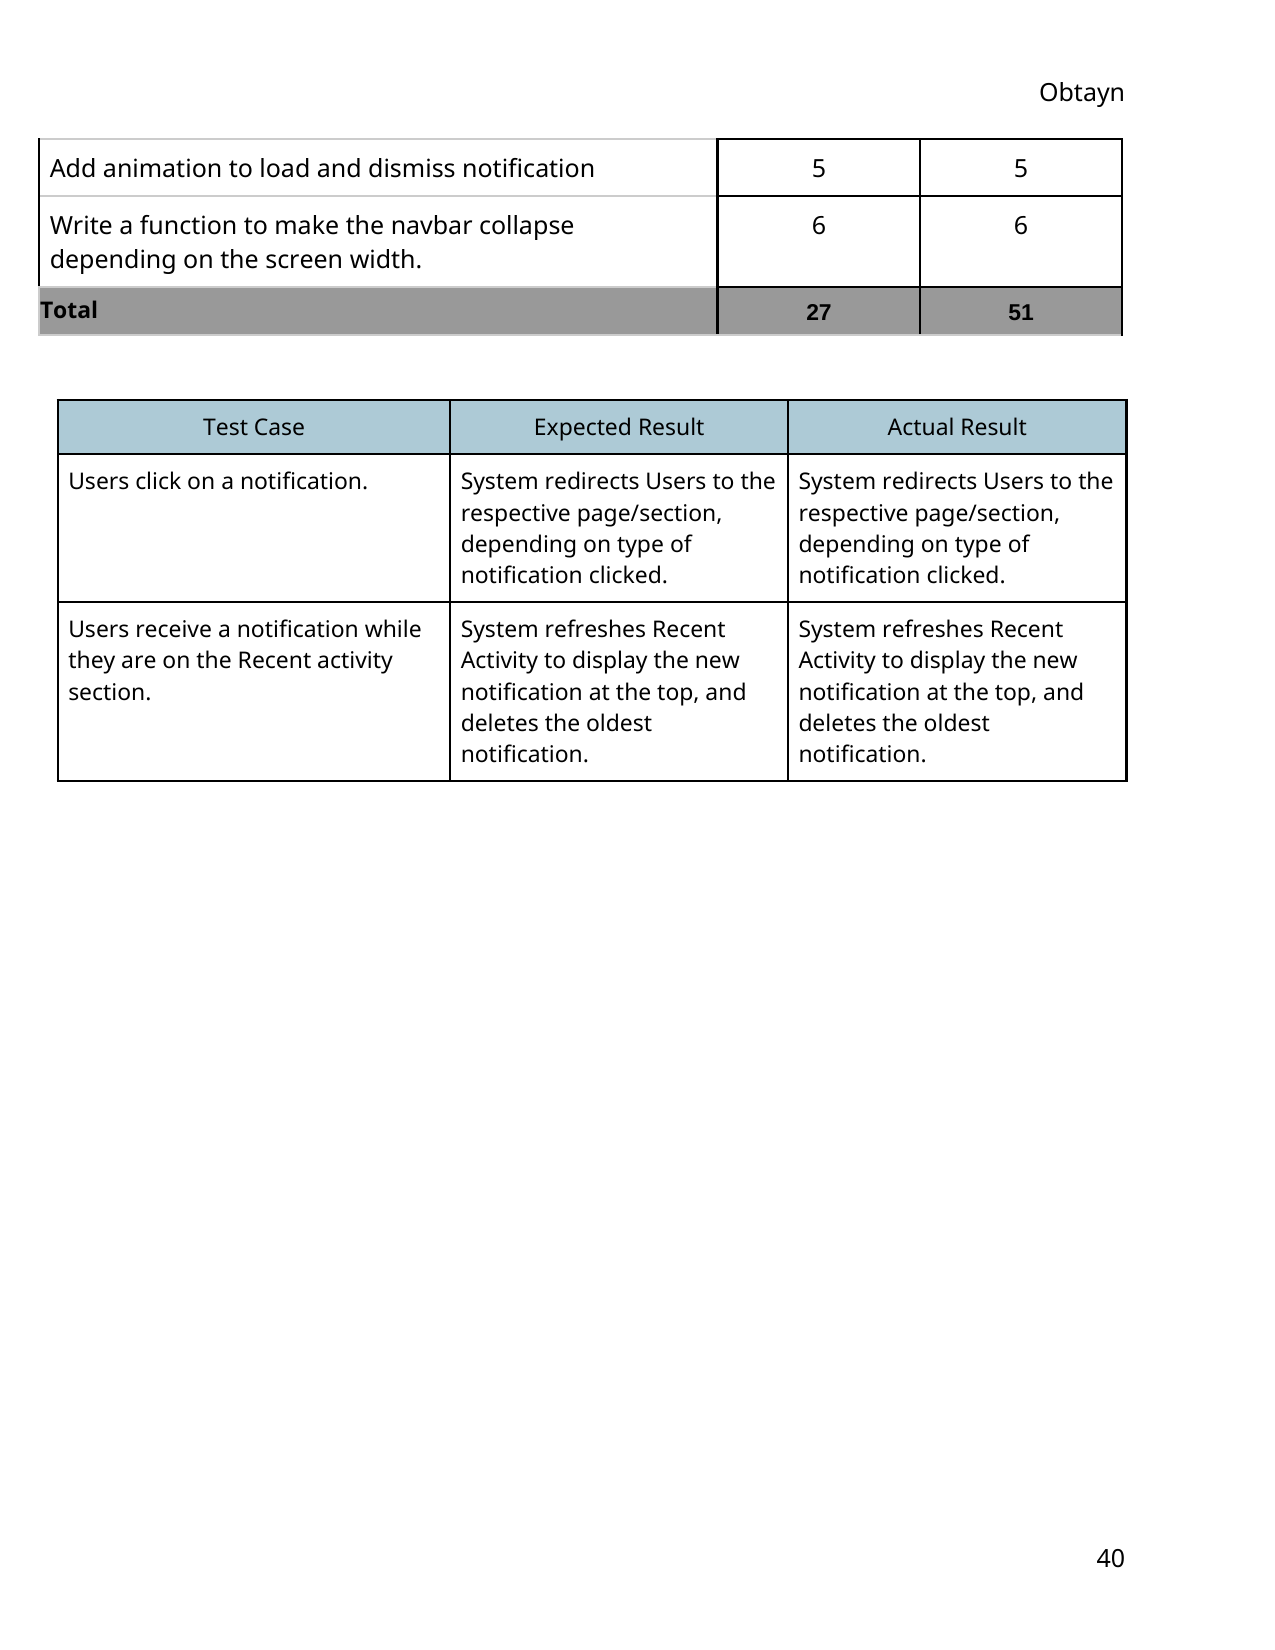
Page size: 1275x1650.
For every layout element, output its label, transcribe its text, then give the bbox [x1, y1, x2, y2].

table_cell System redirects Users to the respective page/section, depending on type of notification clicked. [451, 455, 787, 601]
table_cell Write a function to make the navbar collapse depending on the screen width. [40, 197, 716, 286]
table_cell 51 [921, 288, 1121, 334]
table_cell 6 [719, 197, 919, 286]
table_header Expected Result [451, 401, 787, 453]
table_header Test Case [59, 401, 449, 453]
table_cell System refreshes Recent Activity to display the new notification at the top, and deletes the oldest notification. [789, 603, 1125, 780]
table_cell 6 [921, 197, 1121, 286]
table_cell System redirects Users to the respective page/section, depending on type of notification clicked. [789, 455, 1125, 601]
table_cell Add animation to load and dismiss notification [40, 140, 716, 195]
table_cell 5 [921, 140, 1121, 195]
table_cell 27 [719, 288, 919, 334]
table_cell 5 [719, 140, 919, 195]
table_header Actual Result [789, 401, 1125, 453]
table_cell System refreshes Recent Activity to display the new notification at the top, and deletes the oldest notification. [451, 603, 787, 780]
table_cell Users click on a notification. [59, 455, 449, 601]
table_cell Total [40, 288, 716, 334]
table_cell Users receive a notification while they are on the Recent activity section. [59, 603, 449, 780]
